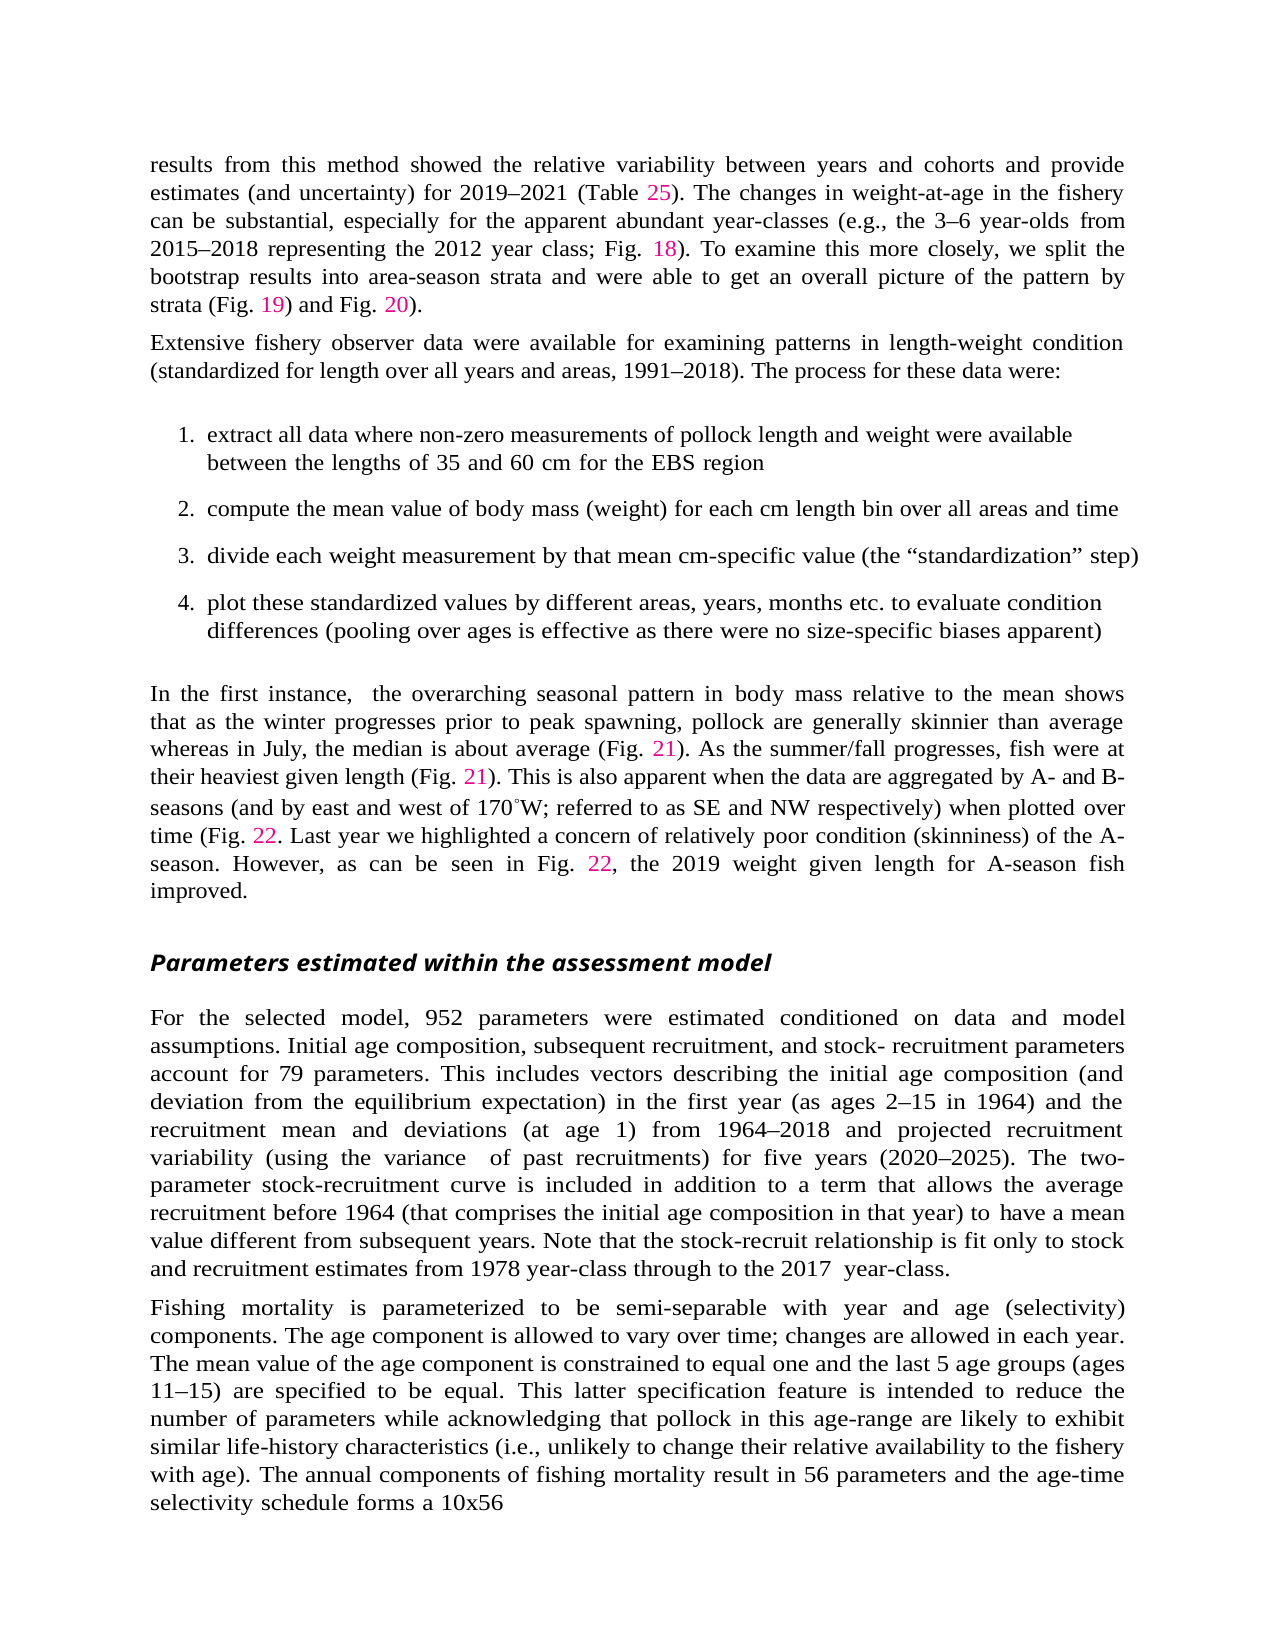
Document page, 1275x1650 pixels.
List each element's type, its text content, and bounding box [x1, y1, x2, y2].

list plot these standardized values by different areas, years, months etc. to evaluate condition differences (pooling over ages is effective as there were no size-specific biases apparent) [178, 589, 1125, 643]
text Fishing mortality is parameterized to be semi-separable with year and age (selectivity) components. The age component is allowed to vary over time; changes are allowed in each year. The mean value of the age component is constrained to equal one and the last 5 age groups (ages 11–15) are specified to be equal. This latter specification feature is intended to reduce the number of parameters while acknowledging that pollock in this age-range are likely to exhibit similar life-history characteristics (i.e., unlikely to change their relative availability to the fishery with age). The annual components of fishing mortality result in 56 parameters and the age-time selectivity schedule forms a 10x56 [150, 1294, 1125, 1516]
text results from this method showed the relative variability between years and cohorts and provide estimates (and uncertainty) for 2019–2021 (Table 25). The changes in weight-at-age in the fishery can be substantial, especially for the apparent abundant year-classes (e.g., the 3–6 year-olds from 2015–2018 representing the 2012 year class; Fig. 18). To examine this more closely, we split the bootstrap results into area-season strata and were able to get an overall picture of the pattern by strata (Fig. 19) and Fig. 20). [150, 151, 1125, 317]
list extract all data where non-zero measurements of pollock length and weight were available between the lengths of 35 and 60 cm for the EBS region [178, 421, 1125, 475]
subtitle Parameters estimated within the assessment model [150, 947, 1275, 978]
list compute the mean value of body mass (weight) for each cm length bin over all areas and time [178, 495, 1275, 522]
text In the first instance, the overarching seasonal pattern in body mass relative to the mean shows that as the winter progresses prior to peak spawning, pollock are generally skinnier than average whereas in July, the median is about average (Fig. 21). As the summer/fall progresses, fish were at their heaviest given length (Fig. 21). This is also apparent when the data are aggregated by A- and B-seasons (and by east and west of 170◦W; referred to as SE and NW respectively) when plotted over time (Fig. 22. Last year we highlighted a concern of relatively poor condition (skinniness) of the A-season. However, as can be seen in Fig. 22, the 2019 weight given length for A-season fish improved. [150, 680, 1125, 904]
text Extensive fishery observer data were available for examining patterns in length-weight condition (standardized for length over all years and areas, 1991–2018). The process for these data were: [150, 329, 1125, 384]
list divide each weight measurement by that mean cm-specific value (the “standardization” step) [178, 542, 1275, 568]
text For the selected model, 952 parameters were estimated conditioned on data and model assumptions. Initial age composition, subsequent recruitment, and stock- recruitment parameters account for 79 parameters. This includes vectors describing the initial age composition (and deviation from the equilibrium expectation) in the first year (as ages 2–15 in 1964) and the recruitment mean and deviations (at age 1) from 1964–2018 and projected recruitment variability (using the variance of past recruitments) for five years (2020–2025). The two- parameter stock-recruitment curve is included in addition to a term that allows the average recruitment before 1964 (that comprises the initial age composition in that year) to have a mean value different from subsequent years. Note that the stock-recruit relationship is fit only to stock and recruitment estimates from 1978 year-class through to the 2017 year-class. [150, 1004, 1125, 1282]
